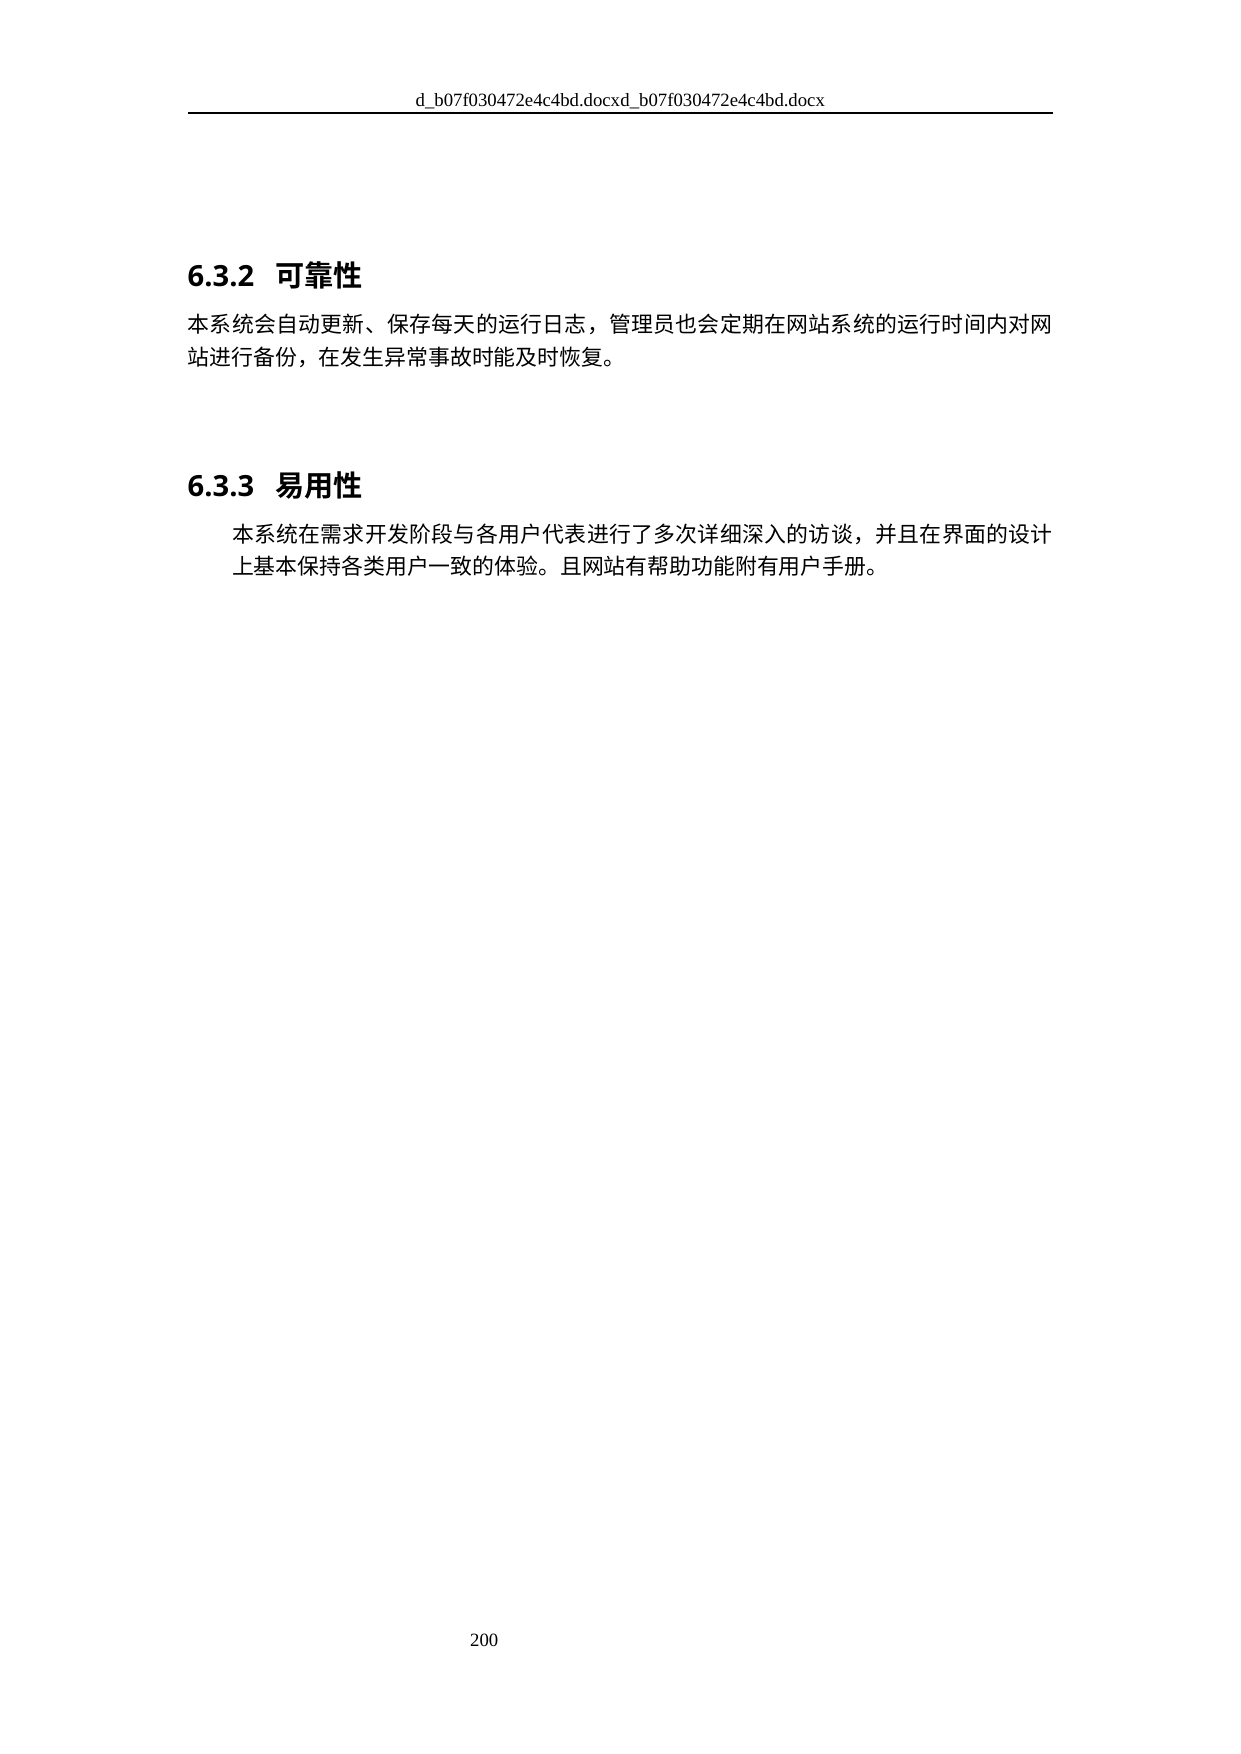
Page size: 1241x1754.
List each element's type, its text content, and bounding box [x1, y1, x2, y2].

list 本系统在需求开发阶段与各用户代表进行了多次详细深入的访谈，并且在界面的设计上基本保持各类用户一致的体验。且网站有帮助功能附有用户手册。 [232, 516, 1053, 581]
subtitle 易用性 [187, 451, 1053, 516]
subtitle 可靠性 [187, 242, 1053, 307]
text 本系统会自动更新、保存每天的运行日志，管理员也会定期在网站系统的运行时间内对网站进行备份，在发生异常事故时能及时恢复。 [187, 307, 1053, 372]
